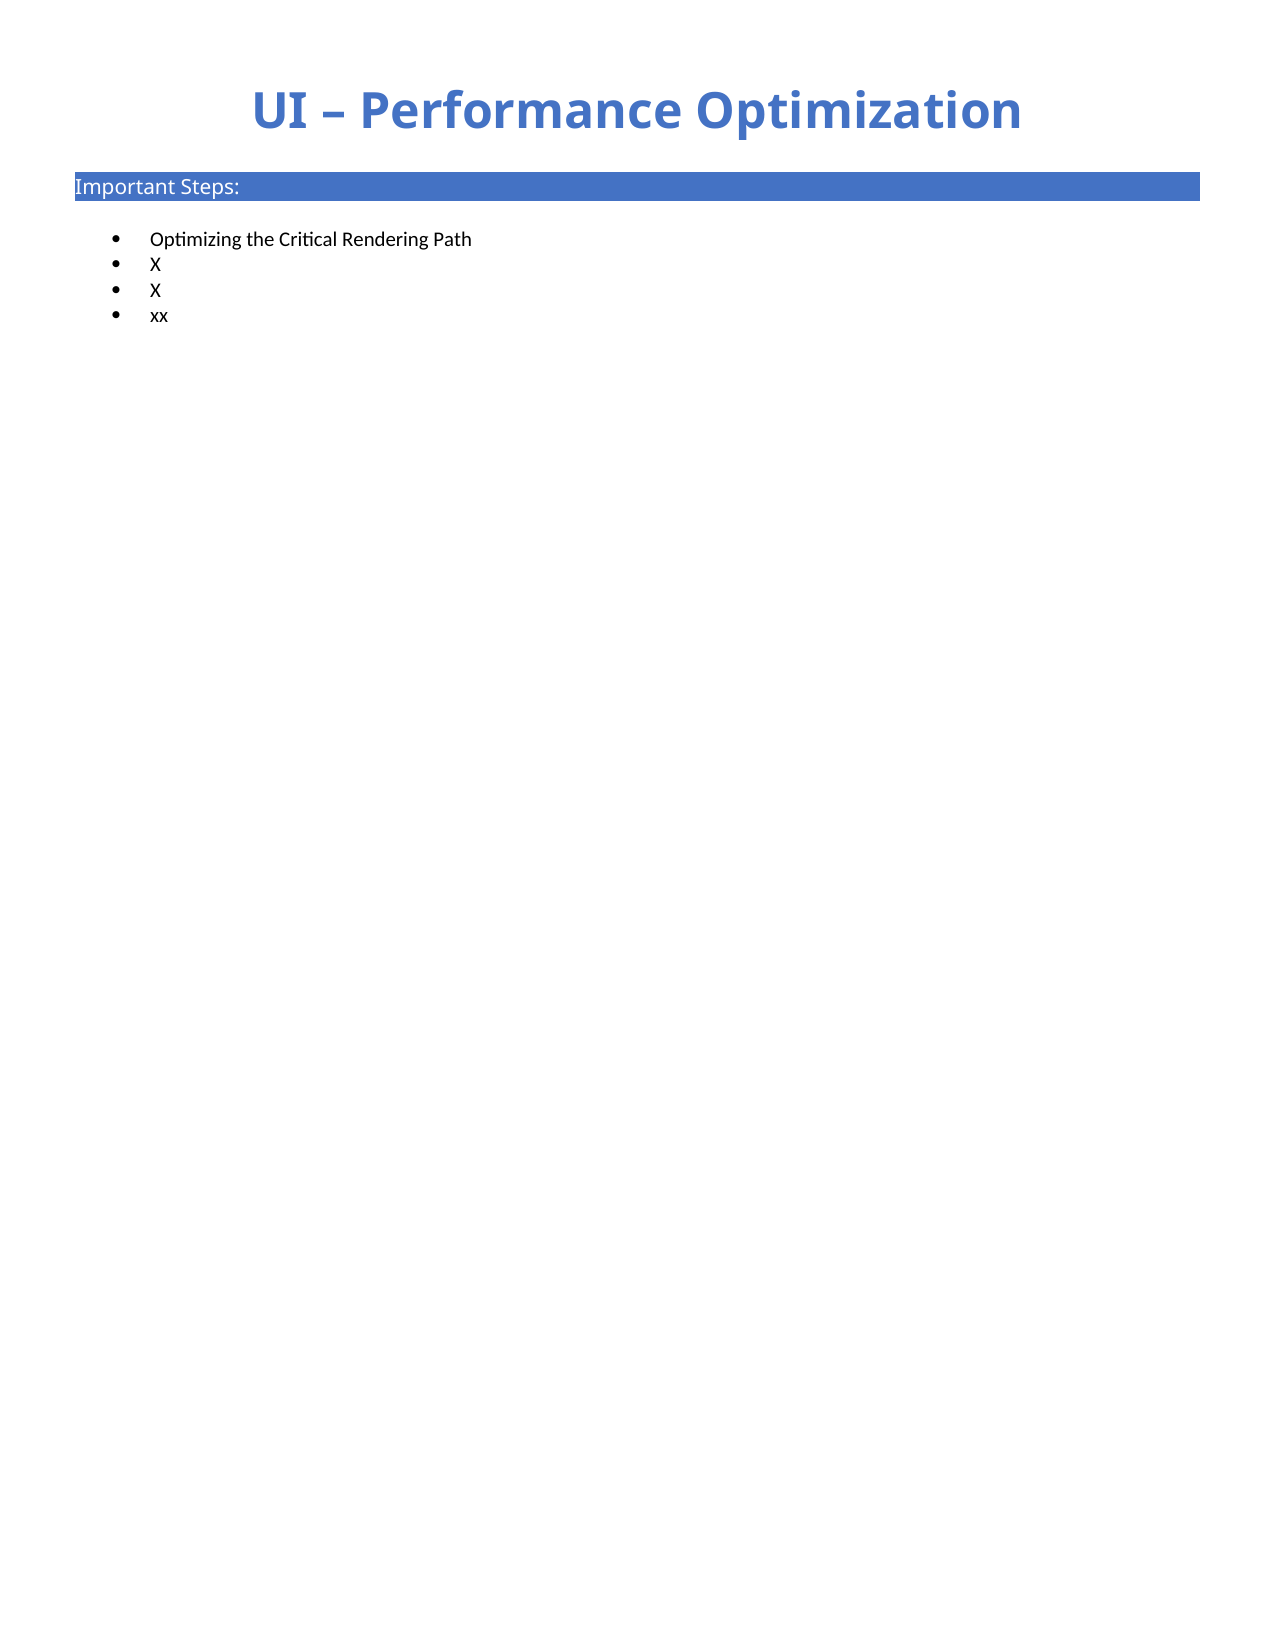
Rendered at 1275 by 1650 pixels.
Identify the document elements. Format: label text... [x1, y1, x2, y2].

list Optimizing the Critical Rendering Path [112, 226, 1200, 252]
subtitle Important Steps: [75, 172, 1200, 201]
subtitle UI – Performance Optimization [75, 75, 1200, 143]
list X [112, 252, 1200, 277]
list xx [112, 302, 1200, 328]
list X [112, 277, 1200, 302]
